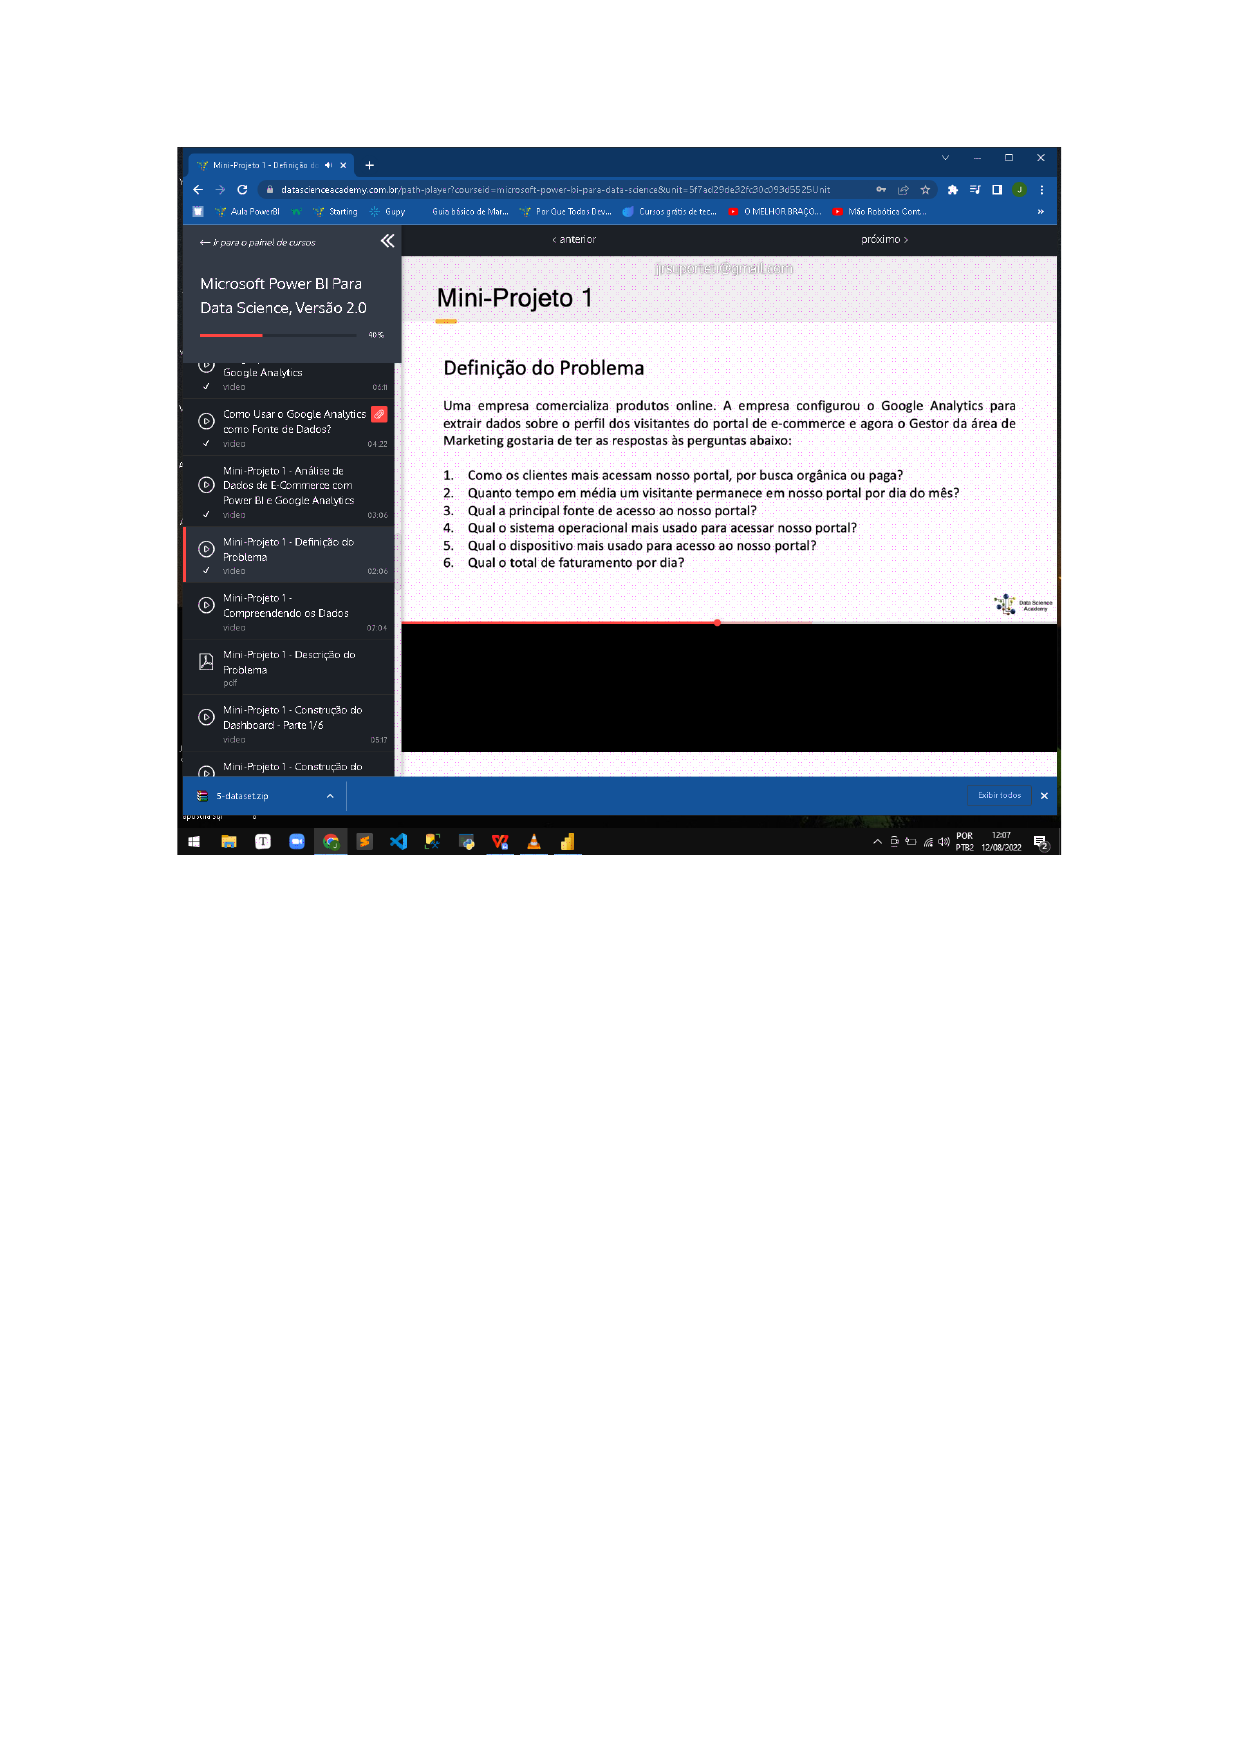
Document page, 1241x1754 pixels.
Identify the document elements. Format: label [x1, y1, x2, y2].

picture [177, 147, 1062, 855]
